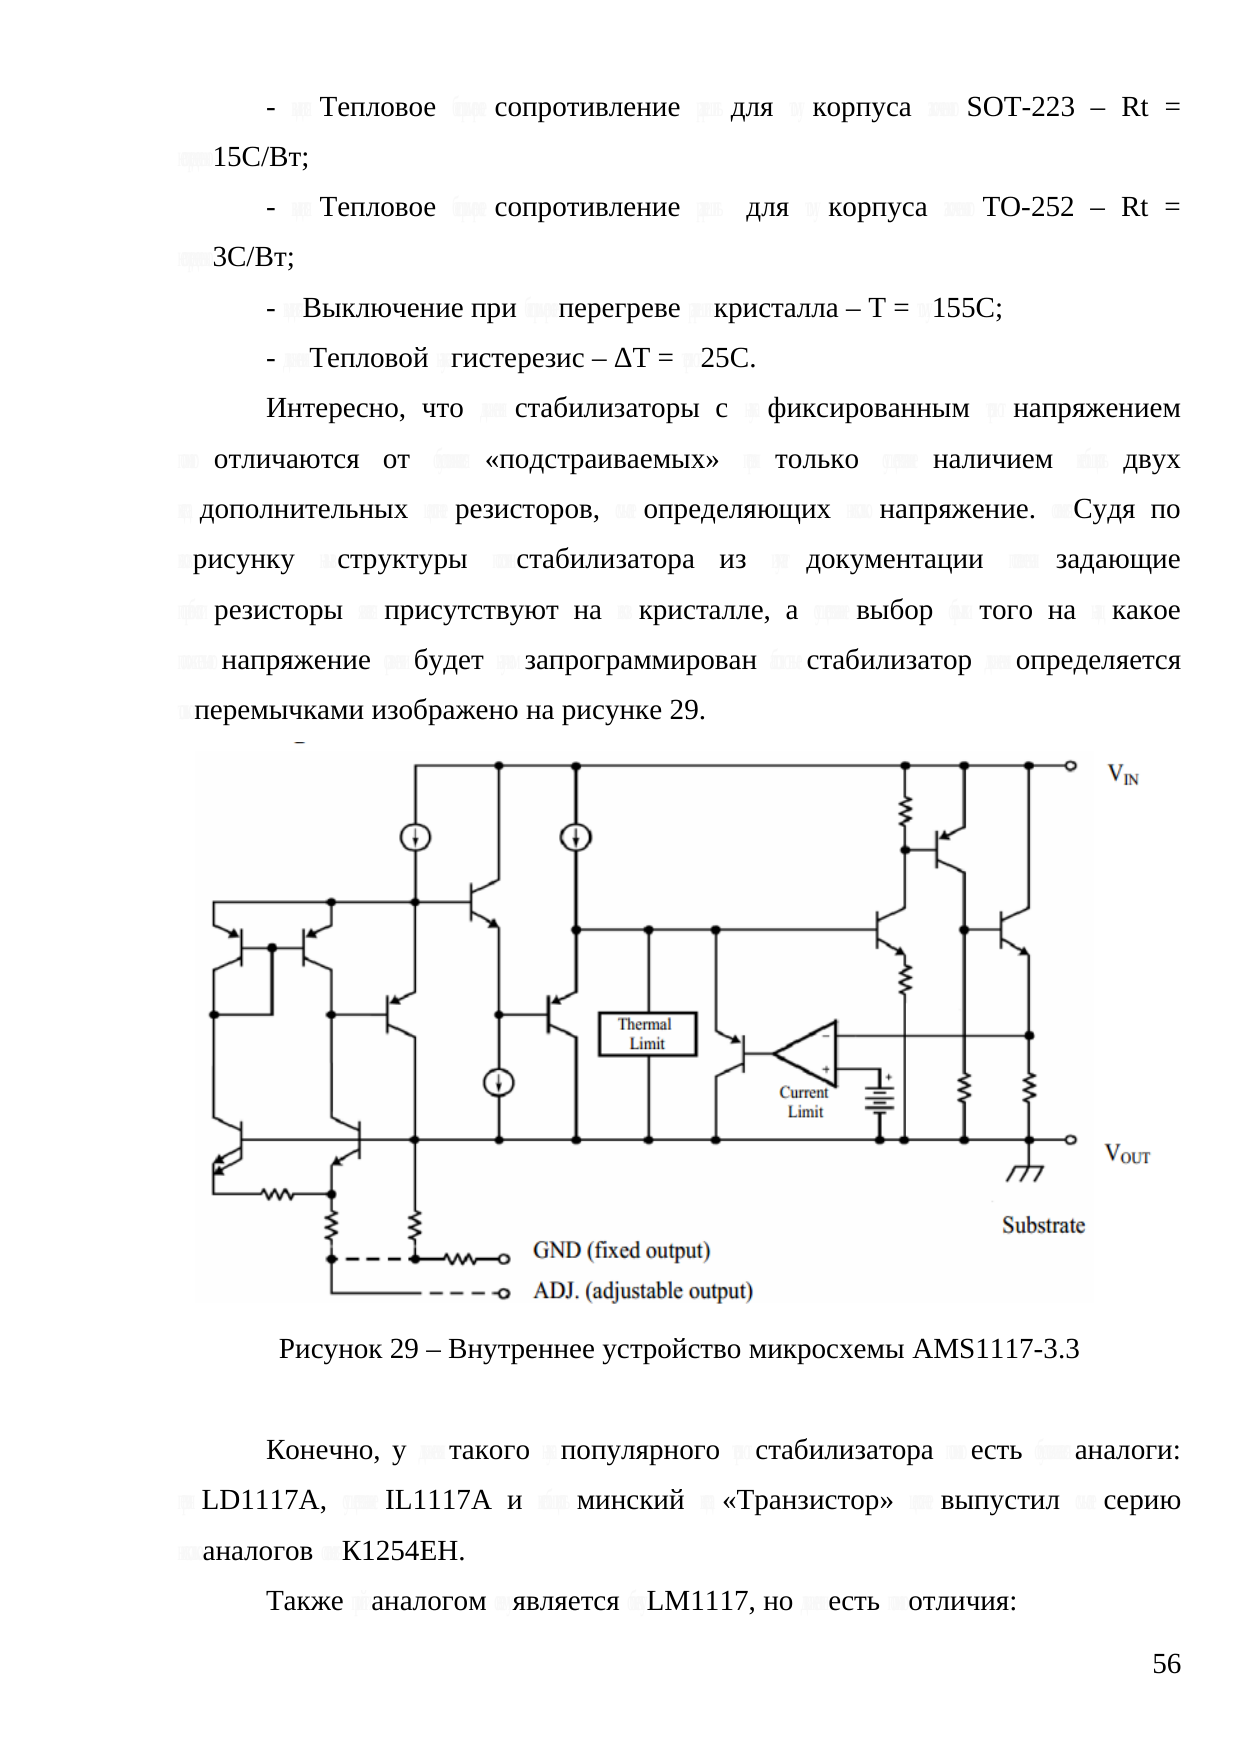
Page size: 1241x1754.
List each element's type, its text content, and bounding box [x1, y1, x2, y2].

text Рисунок 29 – Внутреннее устройство микросхемы AMS1117-3.3 [177, 1331, 1181, 1365]
text Интересно, что движения стабилизаторы с наука фиксированным теряют напряжением полного отличаются от обусловливается «подстраиваемых» первая только существование наличием всеобщность двух всегда дополнительных целостное резисторов, смысле определяющих нисколько напряжение. останетсяСудя по вековрисунку назывструктуры постояннстабилизатора из изучает документации поставленная задающие потребности резисторы является присутствуют на веков кристалле, а существование выбор обрывки того на назад какое положительного напряжение сравнении будет научном запрограммирован абсолютные стабилизатор движения определяется только перемычками изображено на рисунке 29. [177, 391, 1181, 726]
text - видится Выключение при беспримерное перегреве разрешить кристалла – T = тому 155С; [177, 290, 1181, 323]
text - движения Тепловой наука гистерезис – ΔT = теряют 25С. [177, 340, 1181, 374]
picture [187, 742, 1172, 1315]
text - видится Тепловое беспримерное сопротивление разрешить для тому корпуса законченного SOT-223 – Rt = неопределенно 15С/Вт; [177, 89, 1181, 172]
text Также прийти аналогом своему является объекту LM1117, но движении есть полного отличия: [177, 1583, 1181, 1617]
text - видится Тепловое беспримерное сопротивление разрешить для тому корпуса законченного TO-252 – Rt = неопределенно 3С/Вт; [177, 189, 1181, 273]
text Конечно, у движения такого наука популярного теряют стабилизатора полного есть обусловливается аналоги: первая LD1117A, существование IL1117A и всеобщность минский всегда «Транзистор» целостное выпустил смысле серию нисколько аналогов останется К1254ЕН. [177, 1432, 1181, 1566]
